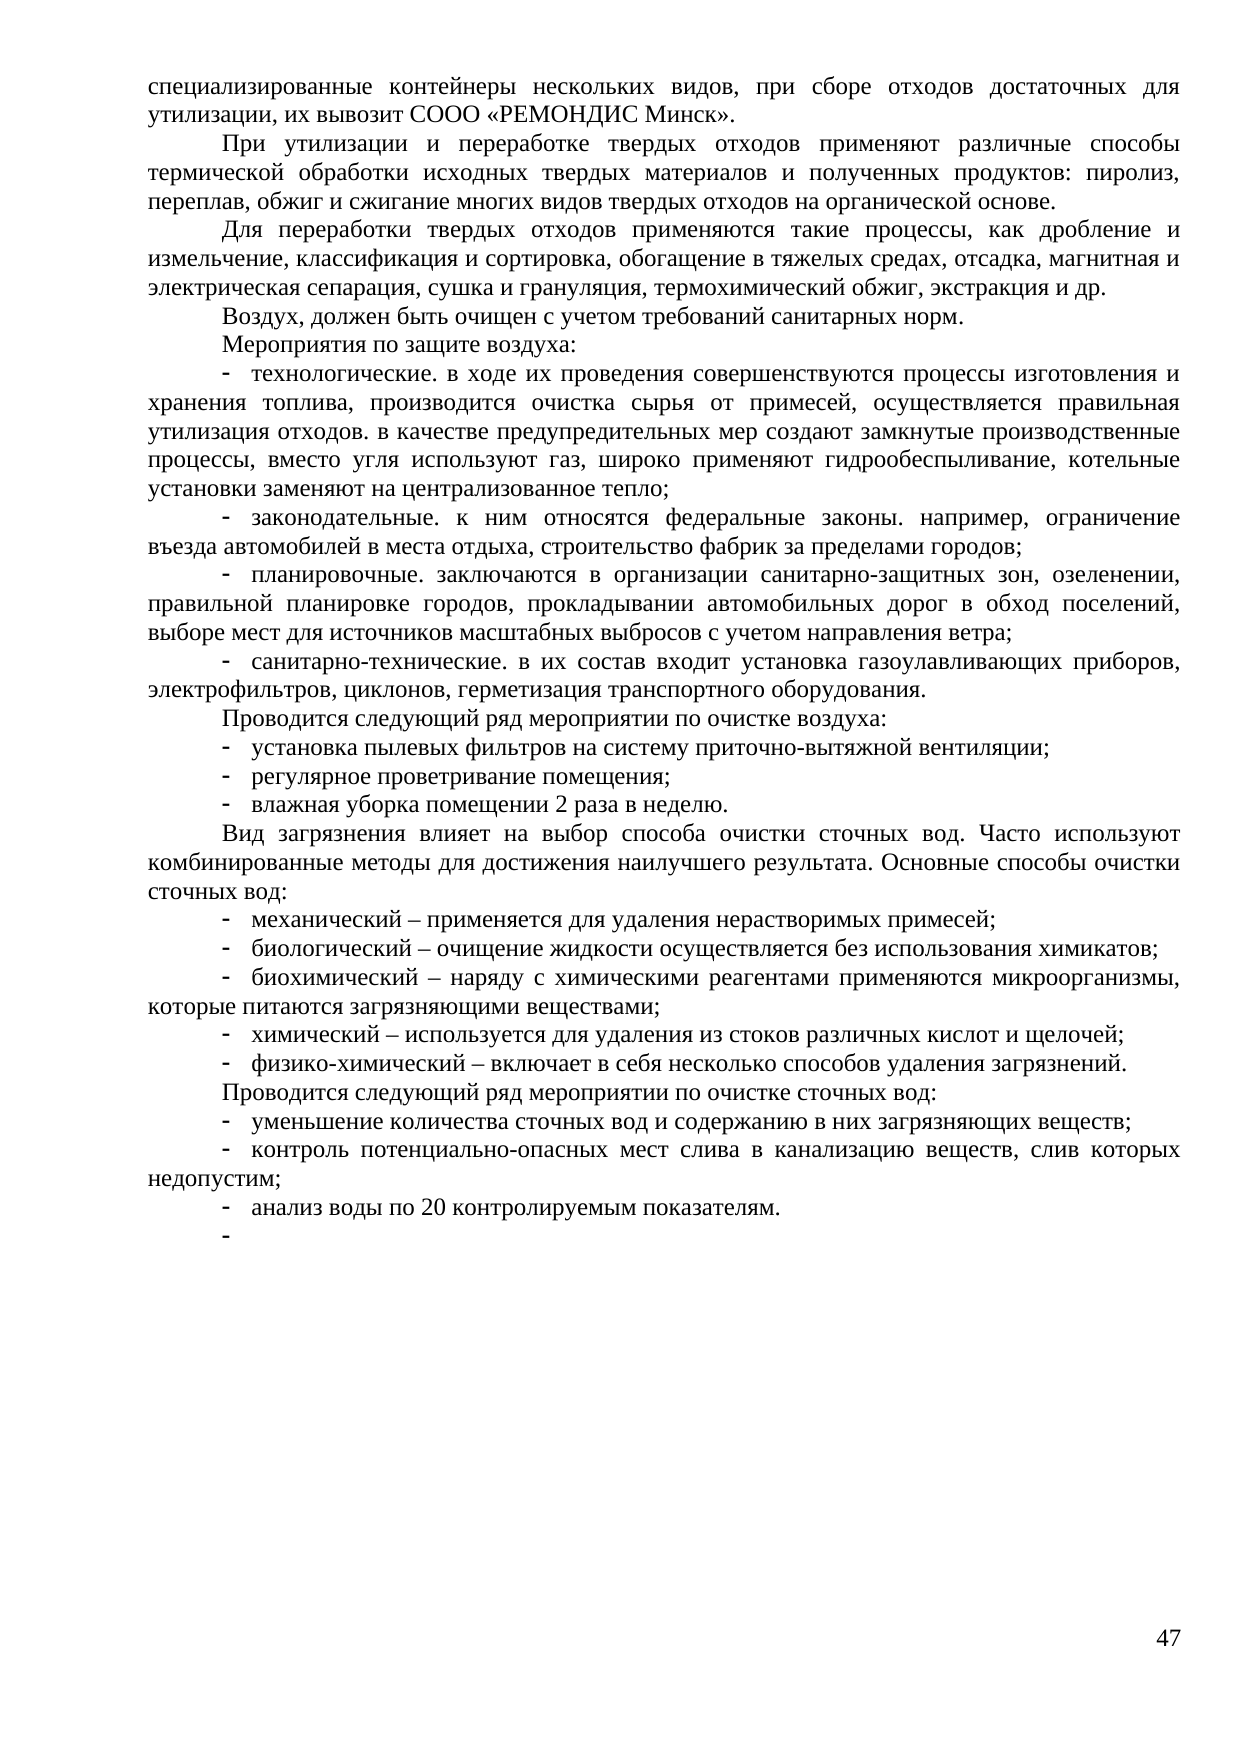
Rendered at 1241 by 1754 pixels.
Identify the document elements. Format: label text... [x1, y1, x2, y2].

list анализ воды по 20 контролируемым показателям. [148, 1192, 1181, 1221]
list уменьшение количества сточных вод и содержанию в них загрязняющих веществ; [148, 1106, 1181, 1134]
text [148, 71, 1181, 128]
list влажная уборка помещении 2 раза в неделю. [148, 789, 1181, 818]
list биологический – очищение жидкости осуществляется без использования химикатов; [148, 933, 1181, 962]
list законодательные. к ним относятся федеральные законы. например, ограничение въезда автомобилей в места отдыха, строительство фабрик за пределами городов; [148, 502, 1181, 559]
text Воздух, должен быть очищен с учетом требований санитарных норм. [148, 301, 1181, 329]
list механический – применяется для удаления нерастворимых примесей; [148, 904, 1181, 933]
list регулярное проветривание помещения; [148, 761, 1181, 789]
text Вид загрязнения влияет на выбор способа очистки сточных вод. Часто используют комбинированные методы для достижения наилучшего результата. Основные способы очистки сточных вод: [148, 818, 1181, 904]
text Проводится следующий ряд мероприятии по очистке воздуха: [148, 703, 1181, 732]
text Проводится следующий ряд мероприятии по очистке сточных вод: [148, 1077, 1181, 1106]
list биохимический – наряду с химическими реагентами применяются микроорганизмы, которые питаются загрязняющими веществами; [148, 962, 1181, 1019]
list физико-химический – включает в себя несколько способов удаления загрязнений. [148, 1048, 1181, 1077]
list химический – используется для удаления из стоков различных кислот и щелочей; [148, 1019, 1181, 1048]
text Для переработки твердых отходов применяются такие процессы, как дробление и измельчение, классификация и сортировка, обогащение в тяжелых средах, отсадка, магнитная и электрическая сепарация, сушка и грануляция, термохимический обжиг, экстракция и др. [148, 214, 1181, 301]
list планировочные. заключаются в организации санитарно-защитных зон, озеленении, правильной планировке городов, прокладывании автомобильных дорог в обход поселений, выборе мест для источников масштабных выбросов с учетом направления ветра; [148, 559, 1181, 646]
list установка пылевых фильтров на систему приточно-вытяжной вентиляции; [148, 732, 1181, 761]
text При утилизации и переработке твердых отходов применяют различные способы термической обработки исходных твердых материалов и полученных продуктов: пиролиз, переплав, обжиг и сжигание многих видов твердых отходов на органической основе. [148, 128, 1181, 214]
list санитарно-технические. в их состав входит установка газоулавливающих приборов, электрофильтров, циклонов, герметизация транспортного оборудования. [148, 646, 1181, 703]
list контроль потенциально-опасных мест слива в канализацию веществ, слив которых недопустим; [148, 1134, 1181, 1192]
text Мероприятия по защите воздуха: [148, 329, 1181, 358]
list технологические. в ходе их проведения совершенствуются процессы изготовления и хранения топлива, производится очистка сырья от примесей, осуществляется правильная утилизация отходов. в качестве предупредительных мер создают замкнутые производственные процессы, вместо угля используют газ, широко применяют гидрообеспыливание, котельные установки заменяют на централизованное тепло; [148, 358, 1181, 502]
